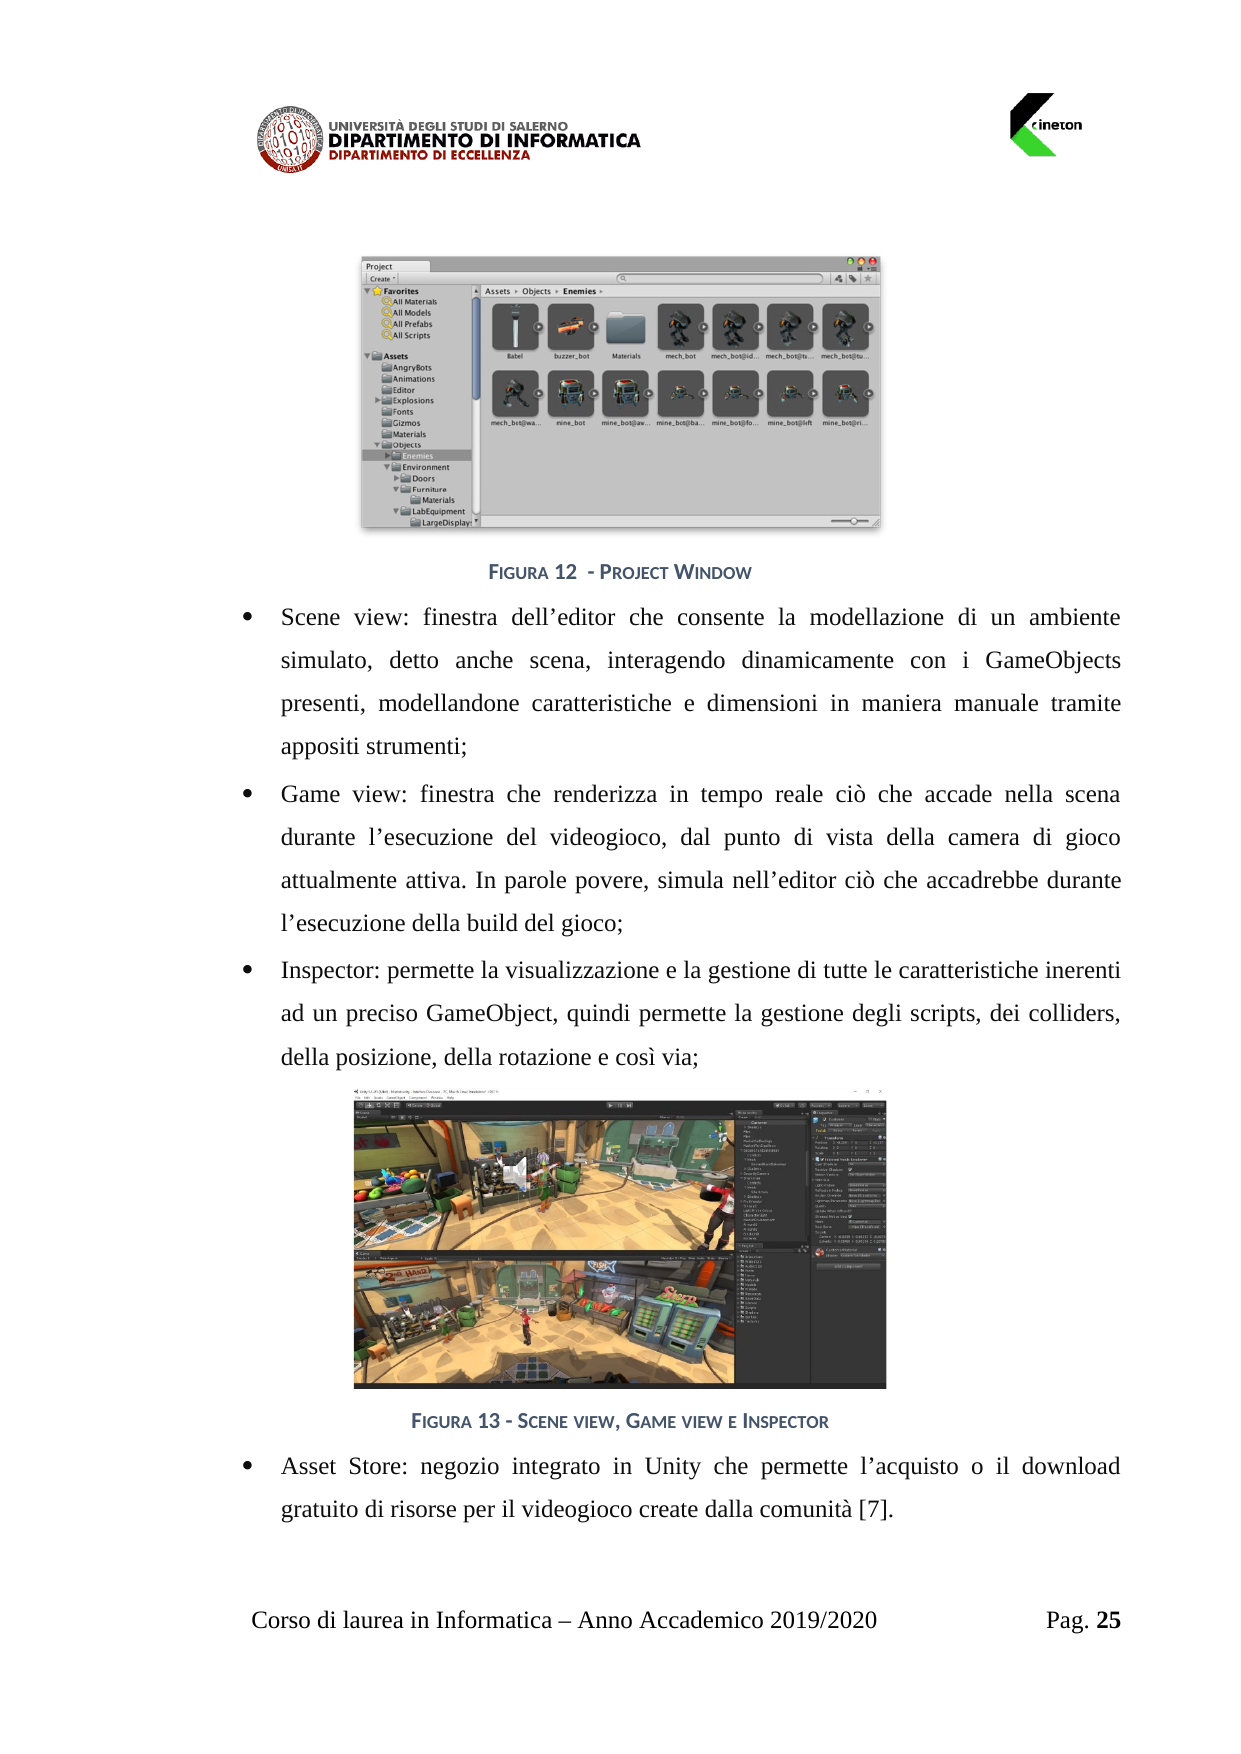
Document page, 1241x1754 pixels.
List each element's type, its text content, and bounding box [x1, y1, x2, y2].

list Game view: finestra che renderizza in tempo reale ciò che accade nella scena durante l’esecuzione del videogioco, dal punto di vista della camera di gioco attualmente attiva. In parole povere, simula nell’editor ciò che accadrebbe durante l’esecuzione della build del gioco; [243, 779, 1122, 937]
picture [251, 102, 645, 177]
picture [353, 1088, 887, 1389]
picture [987, 73, 1102, 177]
list Inspector: permette la visualizzazione e la gestione di tutte le caratteristiche inerenti ad un preciso GameObject, quindi permette la gestione degli scripts, dei colliders, della posizione, della rotazione e così via; [243, 955, 1122, 1070]
text Figura 12 - Project Window [118, 557, 1122, 585]
picture [352, 251, 889, 540]
list Scene view: finestra dell’editor che consente la modellazione di un ambiente simulato, detto anche scena, interagendo dinamicamente con i GameObjects presenti, modellandone caratteristiche e dimensioni in maniera manuale tramite appositi strumenti; [243, 602, 1122, 760]
text Figura 13 - Scene view, Game view e Inspector [118, 1406, 1122, 1434]
list Asset Store: negozio integrato in Unity che permette l’acquisto o il download gratuito di risorse per il videogioco create dalla comunità [7]. [243, 1451, 1122, 1523]
